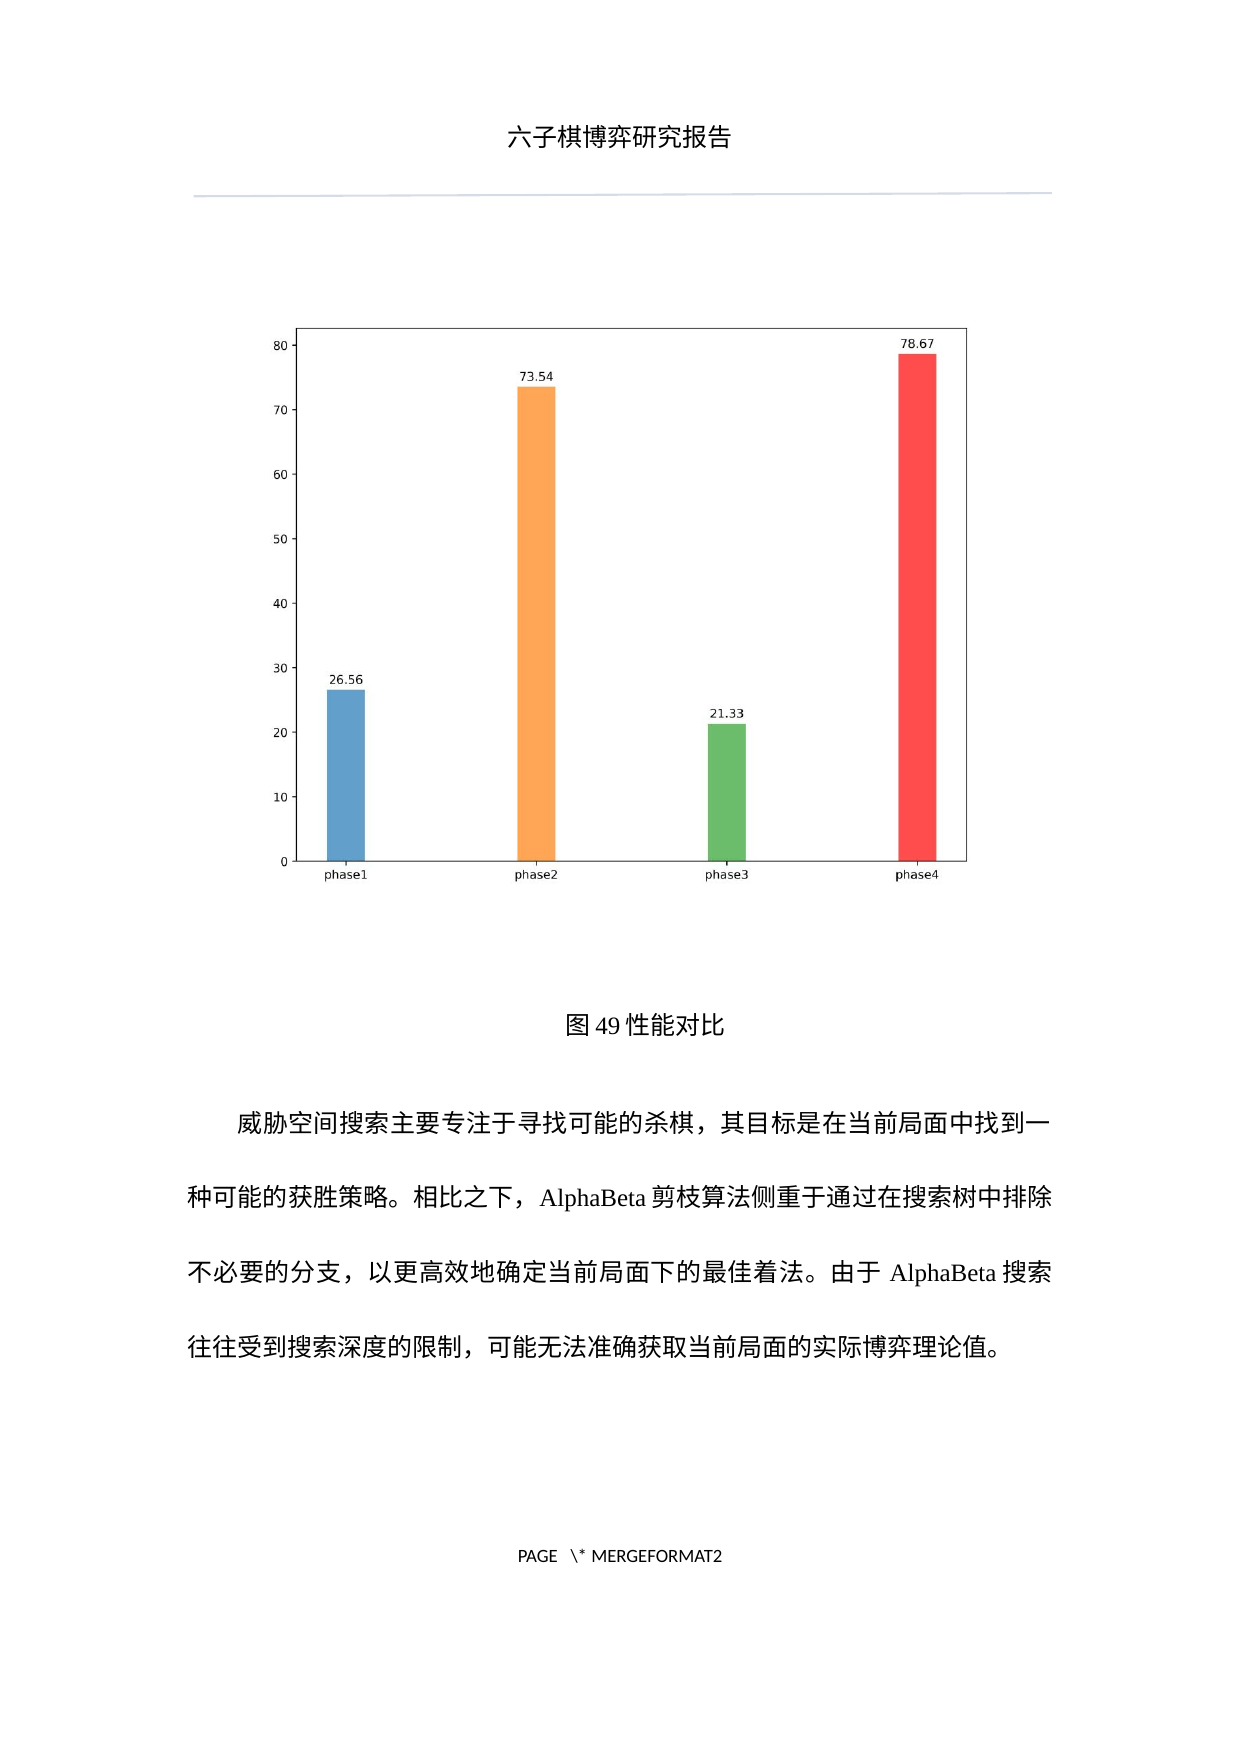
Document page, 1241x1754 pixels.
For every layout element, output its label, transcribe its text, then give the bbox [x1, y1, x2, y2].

picture [188, 245, 1053, 937]
text 威胁空间搜索主要专注于寻找可能的杀棋，其目标是在当前局面中找到一种可能的获胜策略。相比之下，AlphaBeta剪枝算法侧重于通过在搜索树中排除不必要的分支，以更高效地确定当前局面下的最佳着法。由于AlphaBeta搜索往往受到搜索深度的限制，可能无法准确获取当前局面的实际博弈理论值。 [187, 1089, 1053, 1378]
text 图49性能对比 [187, 991, 1053, 1056]
